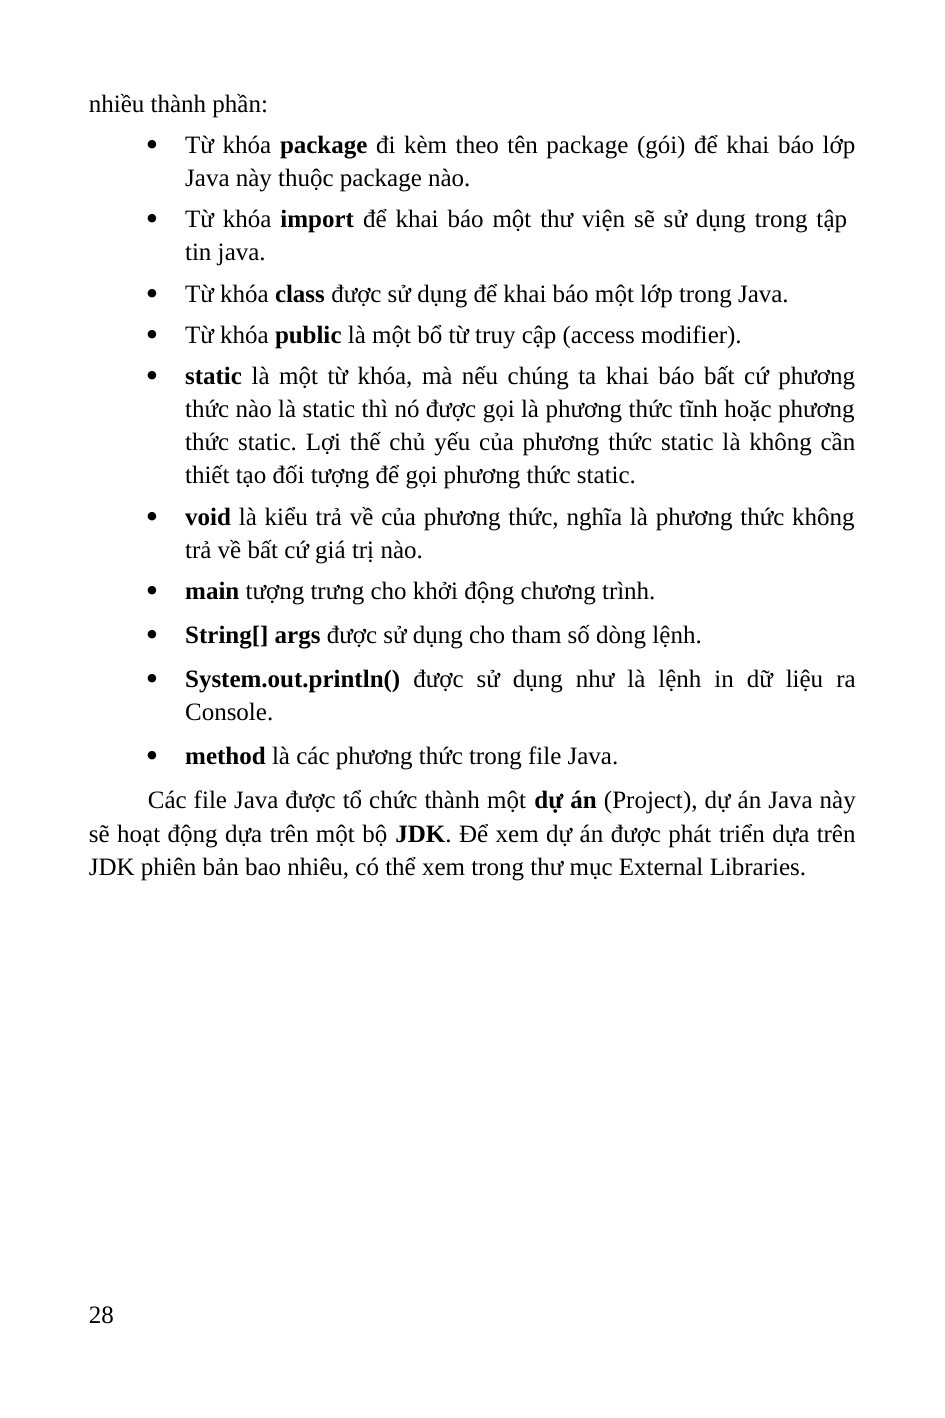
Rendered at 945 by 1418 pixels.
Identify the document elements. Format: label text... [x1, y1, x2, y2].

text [89, 89, 856, 117]
list main tượng trưng cho khởi động chương trình. [148, 576, 856, 605]
list Từ khóa class được sử dụng để khai báo một lớp trong Java. [148, 279, 856, 307]
list static là một từ khóa, mà nếu chúng ta khai báo bất cứ phương thức nào là static thì nó được gọi là phương thức tĩnh hoặc phương thức static. Lợi thế chủ yếu của phương thức static là không cần thiết tạo đối tượng để gọi phương thức static. [148, 361, 856, 489]
list Từ khóa import để khai báo một thư viện sẽ sử dụng trong tập tin java. [148, 204, 856, 266]
list void là kiểu trả về của phương thức, nghĩa là phương thức không trả về bất cứ giá trị nào. [148, 502, 856, 564]
list Từ khóa public là một bổ từ truy cập (access modifier). [148, 320, 856, 349]
list Từ khóa package đi kèm theo tên package (gói) để khai báo lớp Java này thuộc package nào. [148, 130, 856, 192]
list method là các phương thức trong file Java. [148, 741, 856, 770]
text Các file Java được tổ chức thành một dự án (Project), dự án Java này sẽ hoạt động dựa trên một bộ JDK. Để xem dự án được phát triển dựa trên JDK phiên bản bao nhiêu, có thể xem trong thư mục External Libraries. [89, 785, 856, 881]
list String[] args được sử dụng cho tham số dòng lệnh. [148, 620, 856, 648]
list System.out.println() được sử dụng như là lệnh in dữ liệu ra Console. [148, 664, 856, 726]
